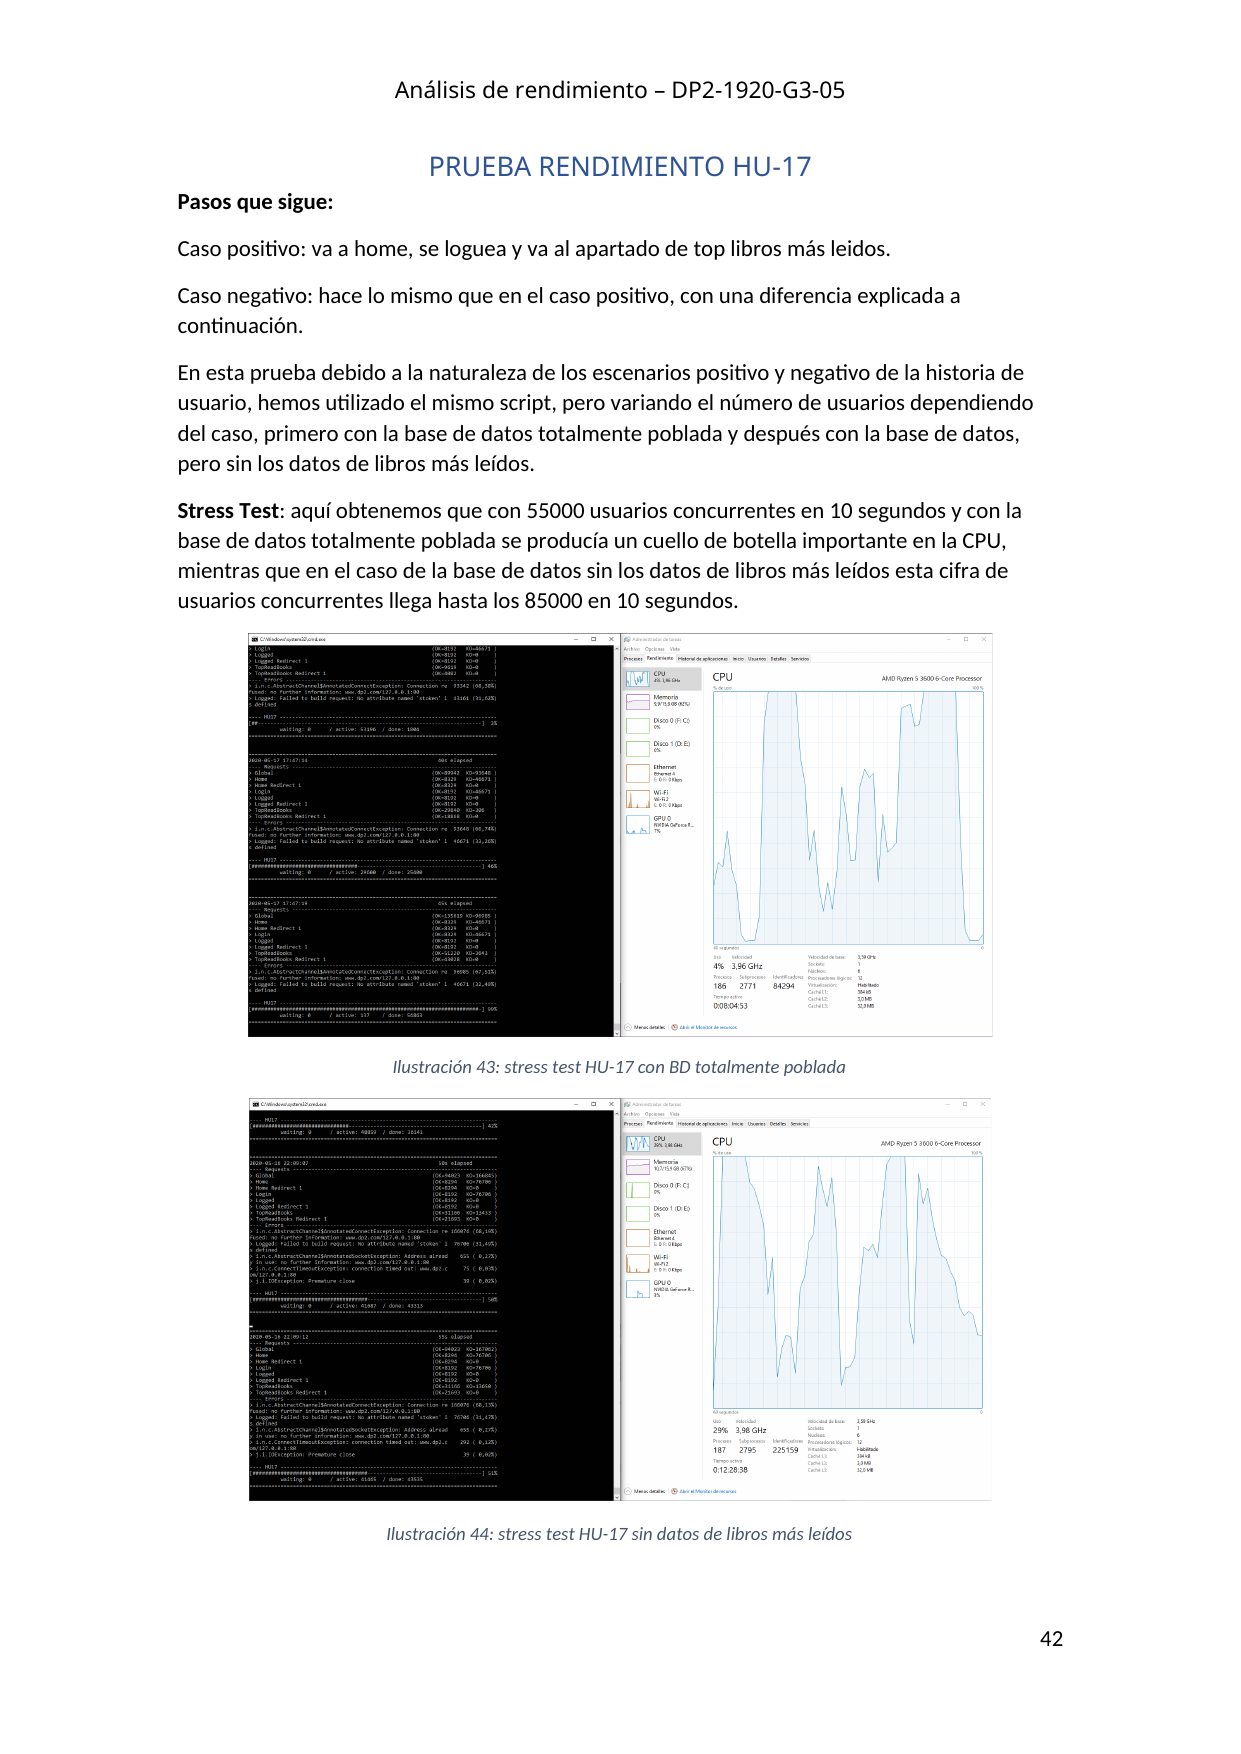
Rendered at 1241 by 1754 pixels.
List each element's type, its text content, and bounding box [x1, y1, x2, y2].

text En esta prueba debido a la naturaleza de los escenarios positivo y negativo de la historia de usuario, hemos utilizado el mismo script, pero variando el número de usuarios dependiendo del caso, primero con la base de datos totalmente poblada y después con la base de datos, pero sin los datos de libros más leídos. [177, 358, 1063, 477]
picture [248, 633, 993, 1037]
subtitle PRUEBA RENDIMIENTO HU-17 [177, 148, 1063, 184]
text Ilustración 43: stress test HU-17 con BD totalmente poblada [177, 1055, 1063, 1078]
picture [249, 1098, 992, 1501]
text Pasos que sigue: [177, 187, 1063, 215]
text Stress Test: aquí obtenemos que con 55000 usuarios concurrentes en 10 segundos y con la base de datos totalmente poblada se producía un cuello de botella importante en la CPU, mientras que en el caso de la base de datos sin los datos de libros más leídos esta cifra de usuarios concurrentes llega hasta los 85000 en 10 segundos. [177, 496, 1063, 614]
text Caso negativo: hace lo mismo que en el caso positivo, con una diferencia explicada a continuación. [177, 281, 1063, 339]
text Ilustración 44: stress test HU-17 sin datos de libros más leídos [177, 1522, 1063, 1545]
text Caso positivo: va a home, se loguea y va al apartado de top libros más leidos. [177, 234, 1063, 262]
